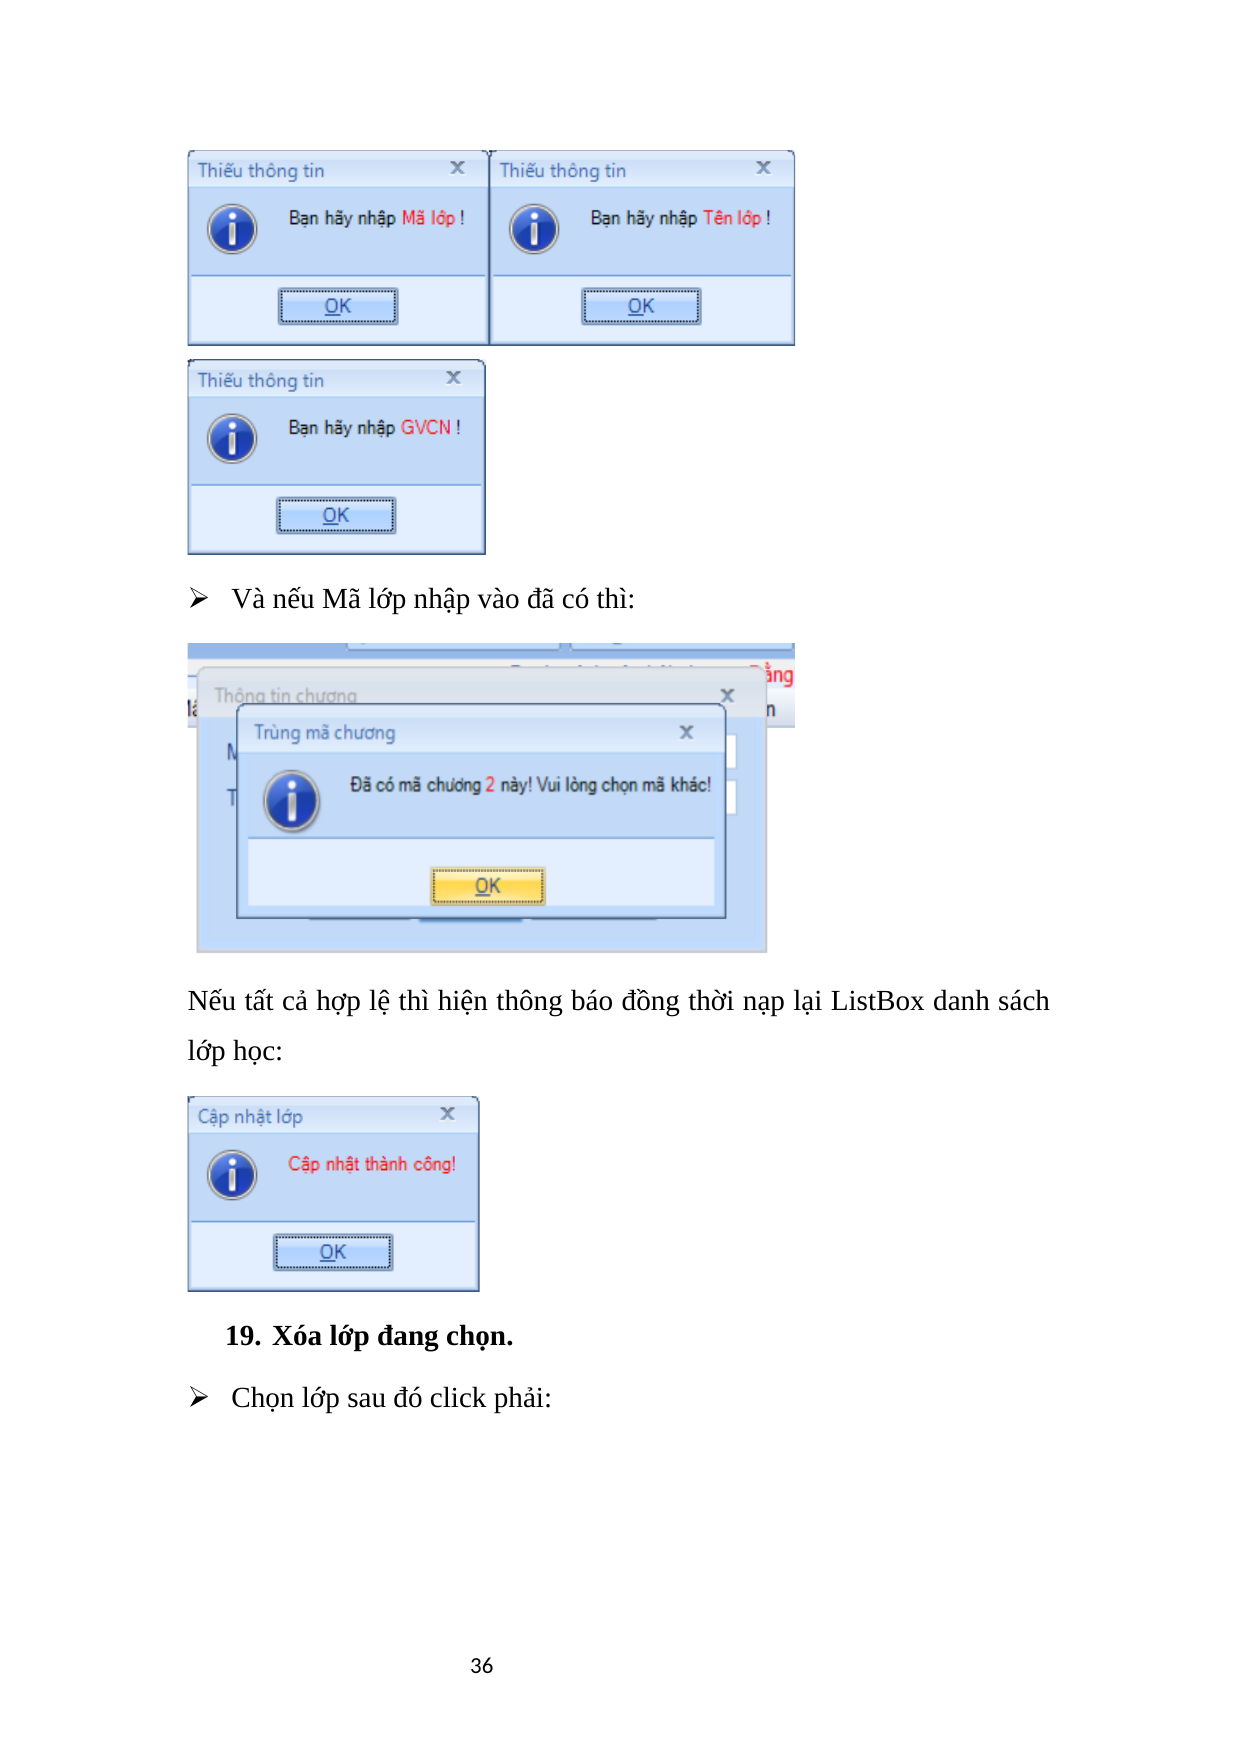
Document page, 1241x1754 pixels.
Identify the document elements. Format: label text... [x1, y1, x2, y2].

list Và nếu Mã lớp nhập vào đã có thì: [187, 581, 1053, 615]
subtitle Xóa lớp đang chọn. [225, 1318, 1053, 1351]
picture [187, 150, 796, 346]
text Nếu tất cả hợp lệ thì hiện thông báo đồng thời nạp lại ListBox danh sách lớp học: [187, 983, 1053, 1067]
picture [187, 1096, 480, 1292]
picture [187, 643, 795, 957]
picture [187, 359, 486, 555]
list Chọn lớp sau đó click phải: [187, 1381, 1053, 1414]
